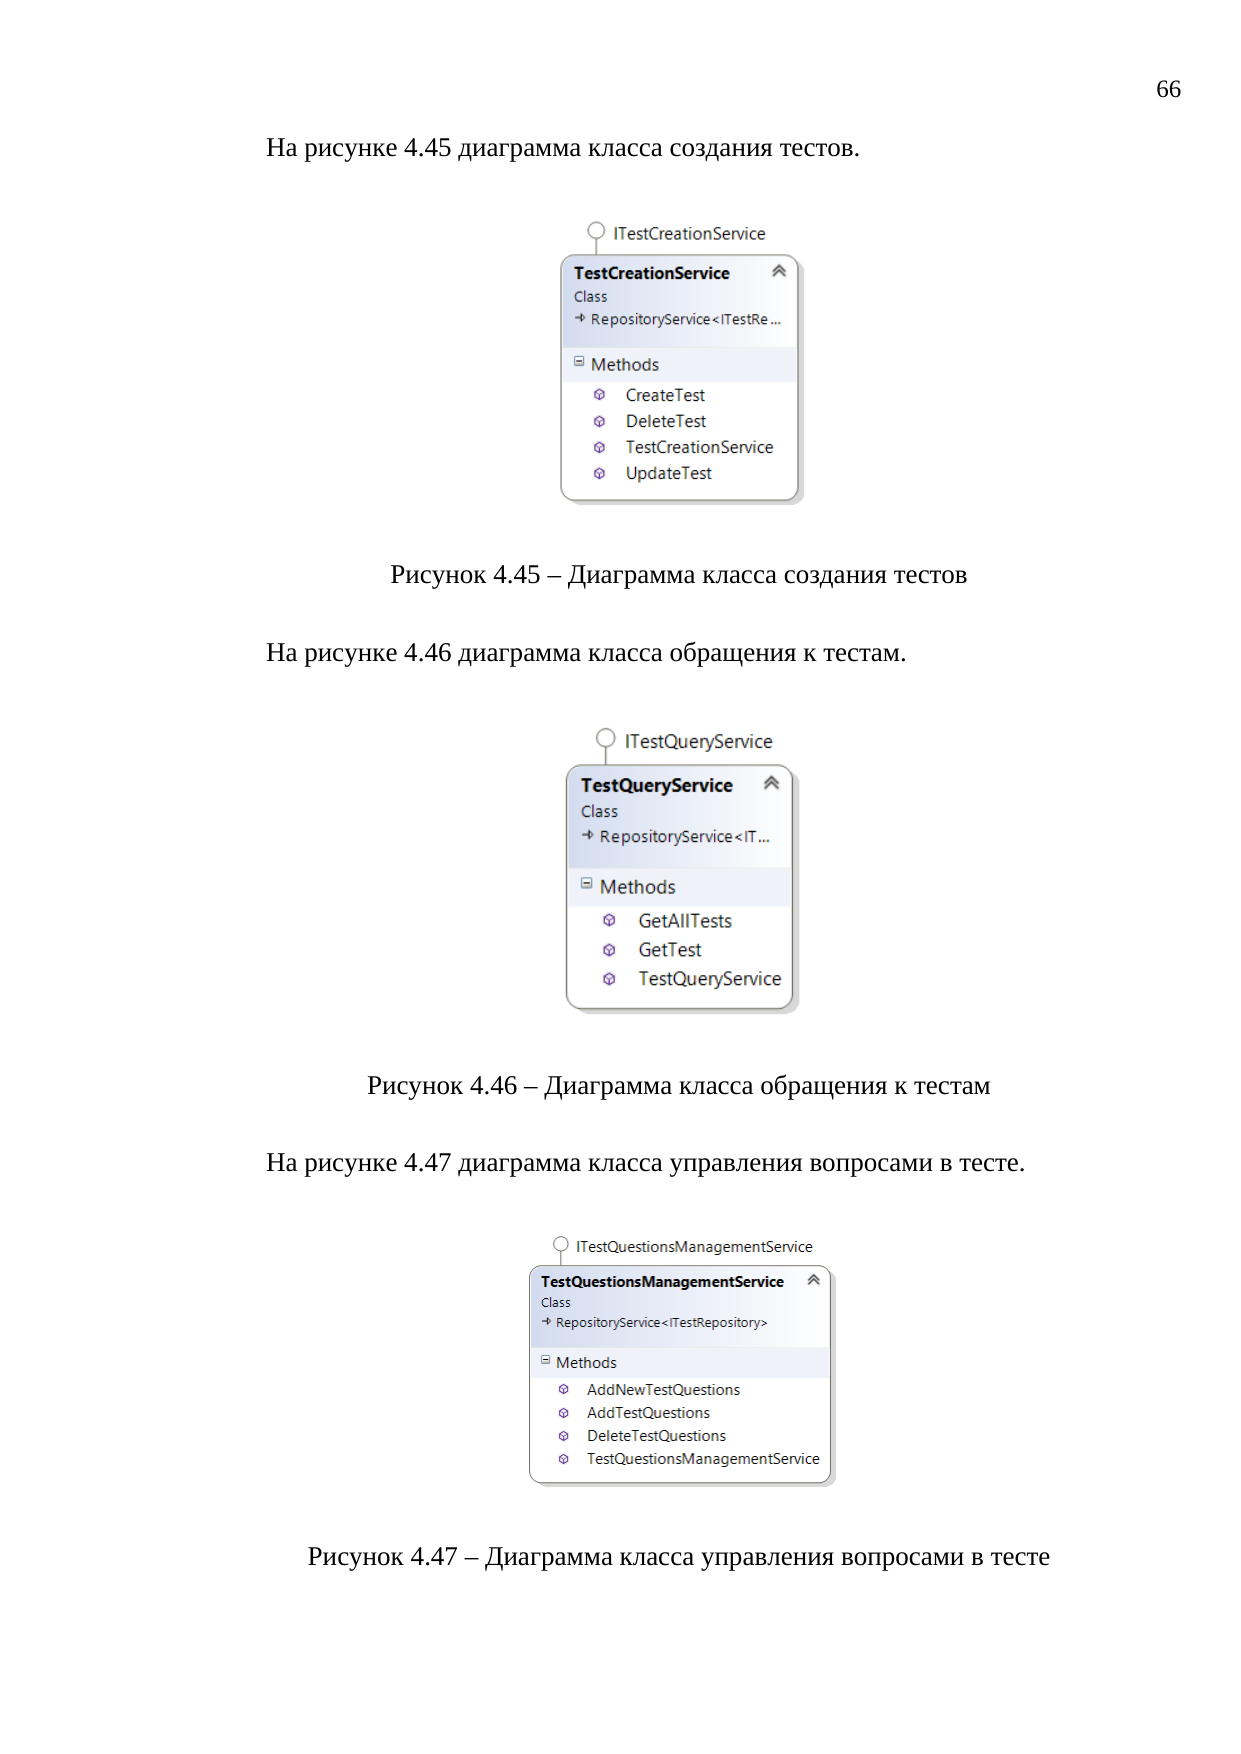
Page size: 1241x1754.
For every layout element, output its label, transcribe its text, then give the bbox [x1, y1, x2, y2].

picture [517, 1224, 842, 1494]
text Рисунок 4.46 – Диаграмма класса обращения к тестам [177, 1069, 1181, 1100]
picture [547, 208, 811, 513]
text На рисунке 4.46 диаграмма класса обращения к тестам. [177, 636, 1181, 667]
text На рисунке 4.45 диаграмма класса создания тестов. [177, 131, 1181, 162]
text На рисунке 4.47 диаграмма класса управления вопросами в тесте. [177, 1146, 1181, 1178]
text Рисунок 4.47 – Диаграмма класса управления вопросами в тесте [177, 1540, 1181, 1571]
text Рисунок 4.45 – Диаграмма класса создания тестов [177, 558, 1181, 590]
picture [551, 713, 807, 1023]
